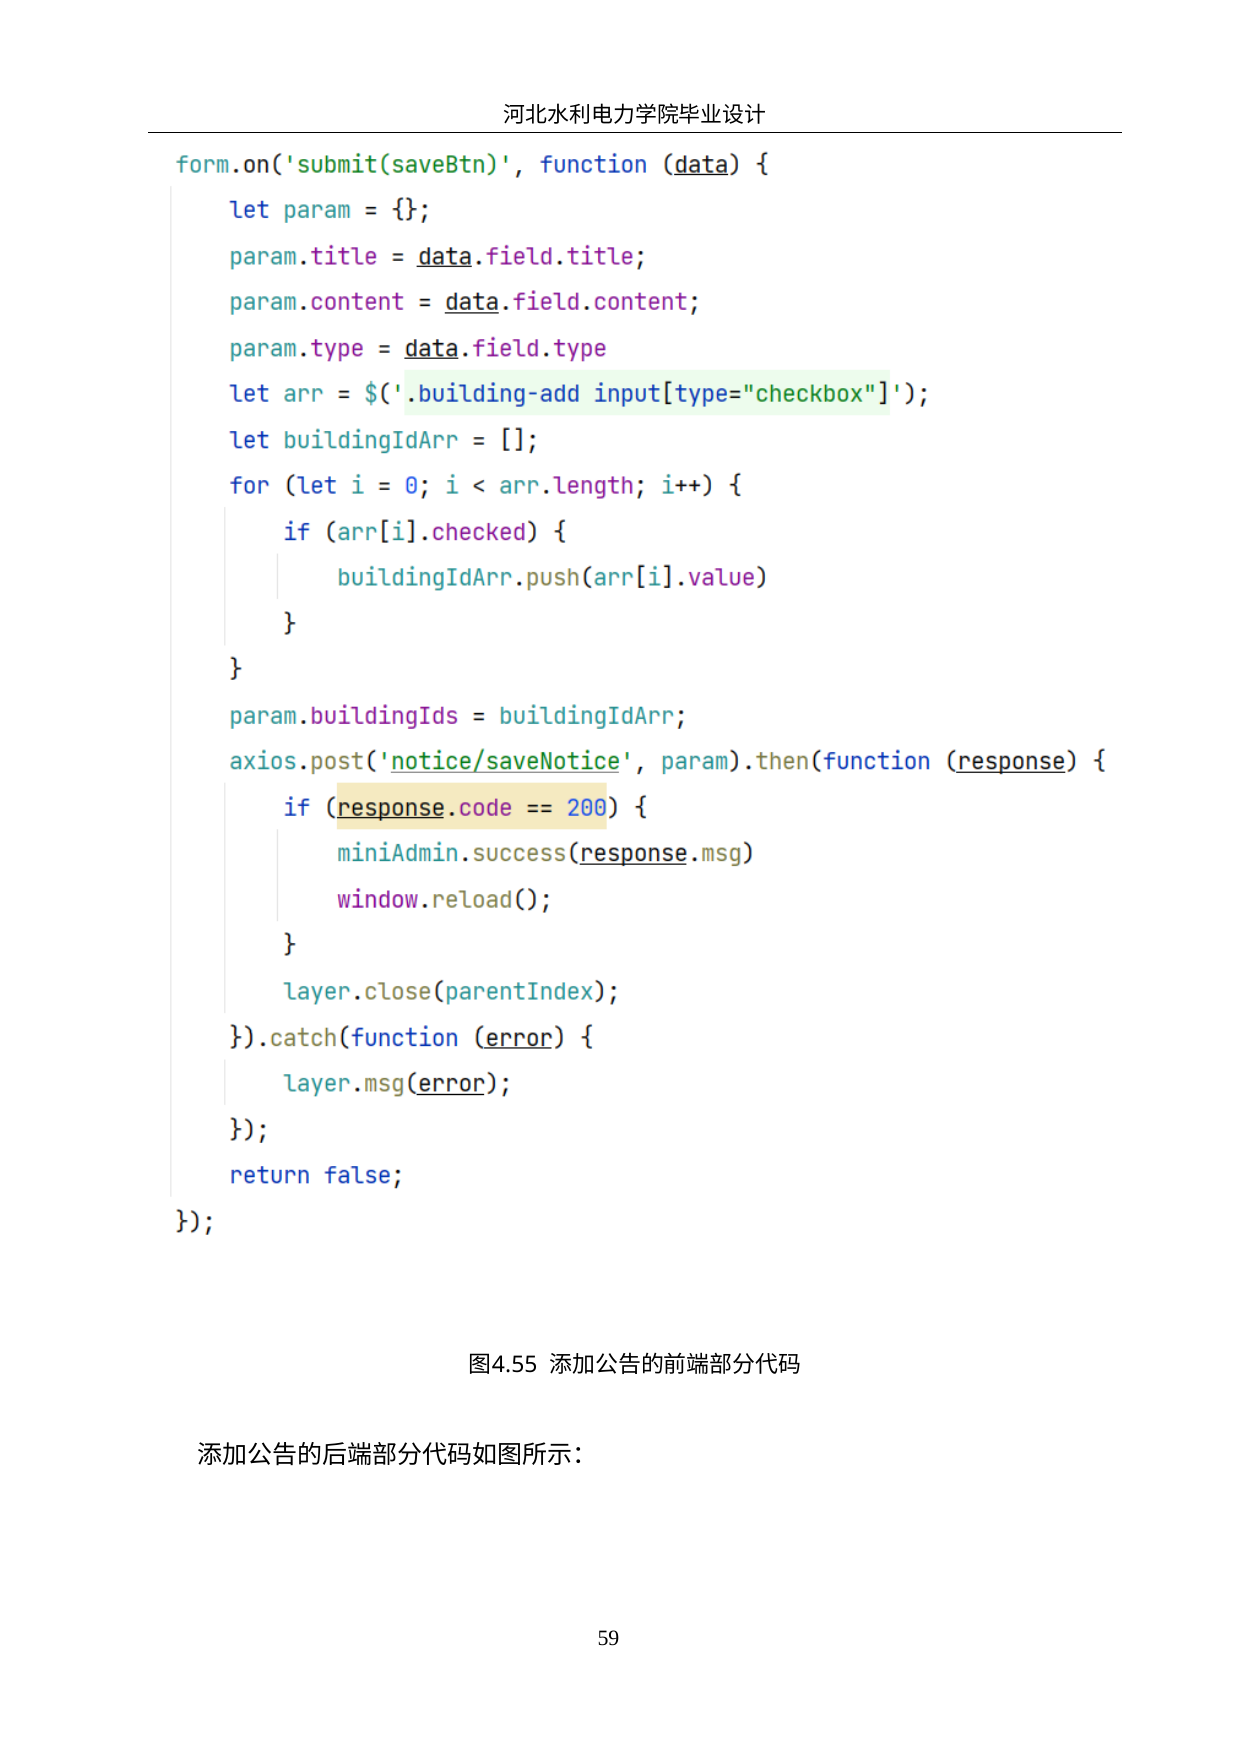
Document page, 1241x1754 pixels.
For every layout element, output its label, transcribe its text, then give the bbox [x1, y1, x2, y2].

text 添加公告的后端部分代码如图所示： [148, 1420, 1122, 1485]
picture [147, 147, 1123, 1290]
